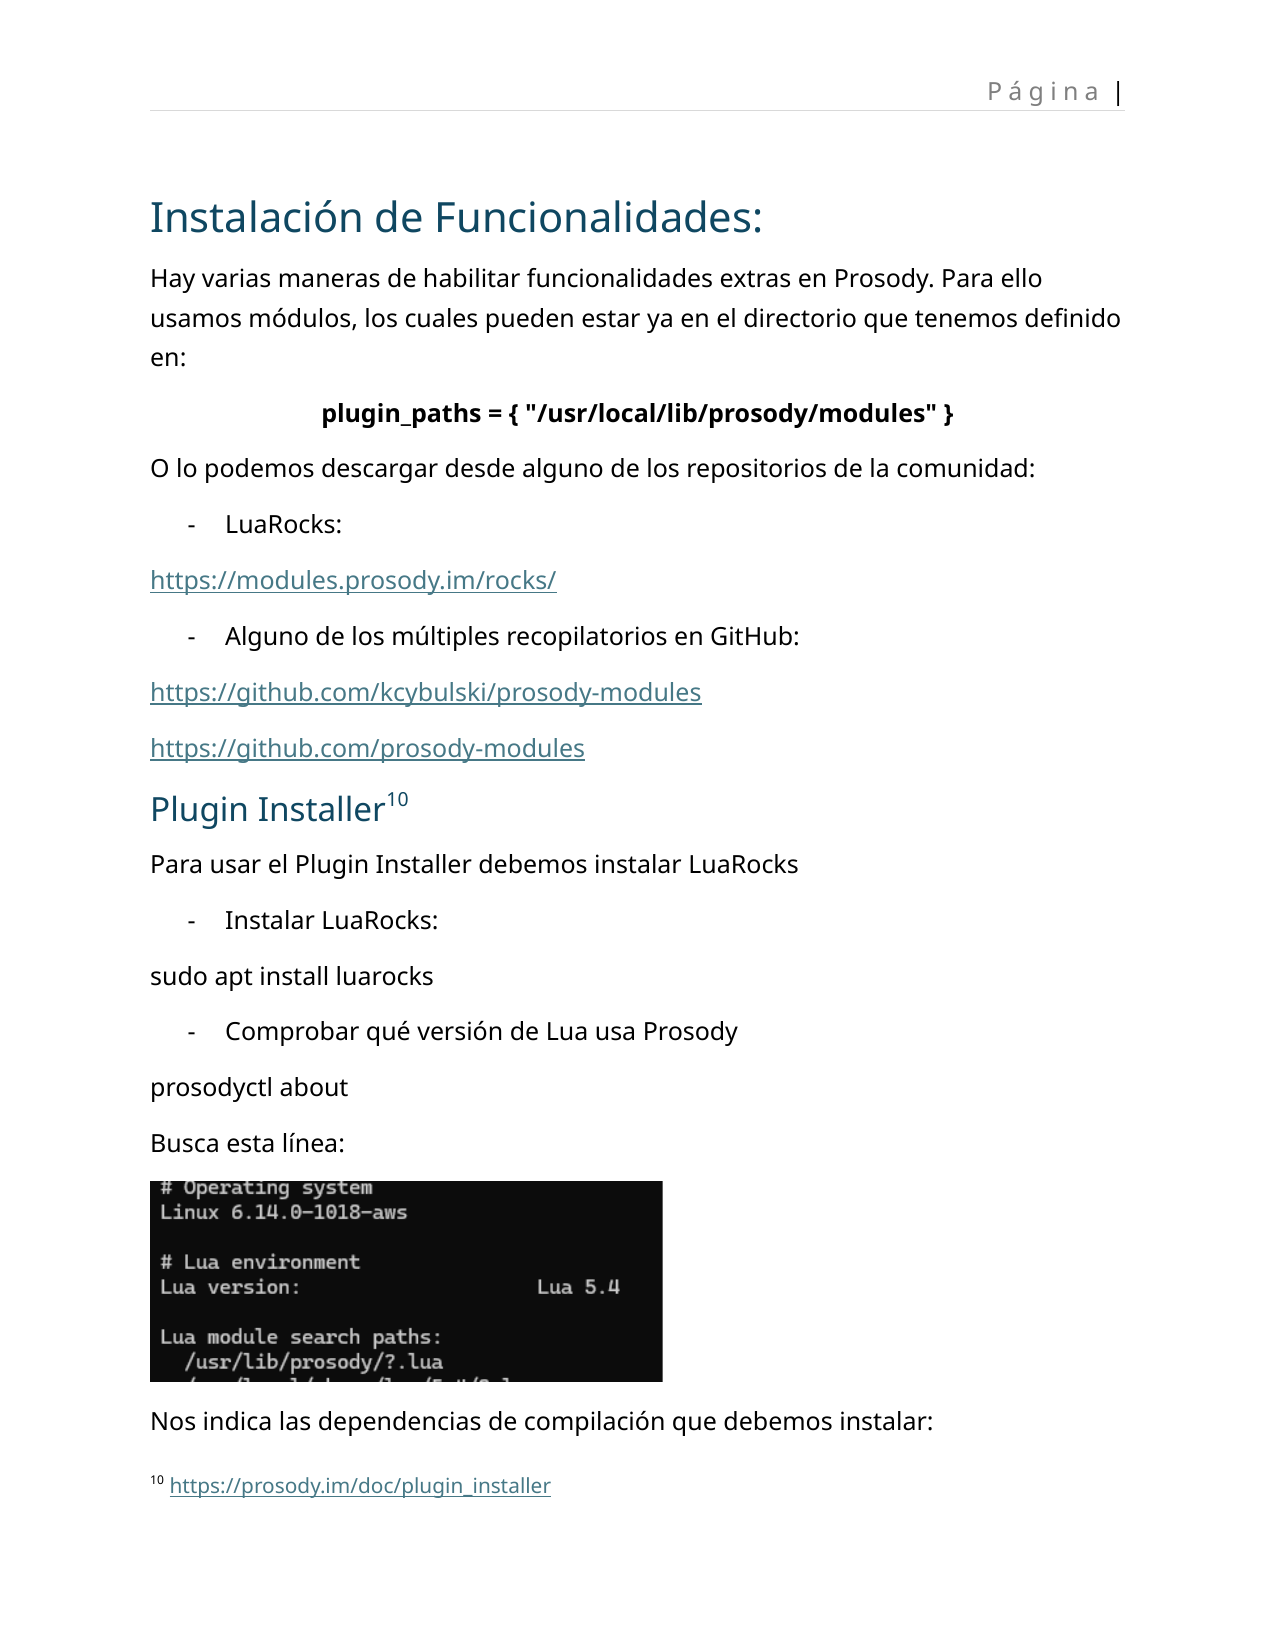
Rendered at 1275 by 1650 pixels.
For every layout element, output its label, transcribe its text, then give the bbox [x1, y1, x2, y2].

list Alguno de los múltiples recopilatorios en GitHub: [187, 618, 1125, 653]
list Instalar LuaRocks: [187, 902, 1125, 936]
text Nos indica las dependencias de compilación que debemos instalar: [150, 1403, 1125, 1437]
subtitle Instalación de Funcionalidades: [150, 187, 1125, 244]
text O lo podemos descargar desde alguno de los repositorios de la comunidad: [150, 451, 1125, 485]
text Busca esta línea: [150, 1126, 1125, 1160]
text https://github.com/kcybulski/prosody-modules [150, 674, 1125, 708]
text https://github.com/prosody-modules [150, 730, 1125, 764]
picture [150, 1181, 663, 1382]
subtitle Plugin Installer [150, 786, 1125, 831]
text plugin_paths = { "/usr/local/lib/prosody/modules" } [150, 395, 1125, 429]
text Hay varias maneras de habilitar funcionalidades extras en Prosody. Para ello usamos módulos, los cuales pueden estar ya en el directorio que tenemos definido en: [150, 261, 1125, 373]
text sudo apt install luarocks [150, 958, 1125, 992]
text Para usar el Plugin Installer debemos instalar LuaRocks [150, 847, 1125, 881]
list Comprobar qué versión de Lua usa Prosody [187, 1014, 1125, 1048]
text https://modules.prosody.im/rocks/ [150, 563, 1125, 597]
text prosodyctl about [150, 1070, 1125, 1104]
list LuaRocks: [187, 507, 1125, 541]
